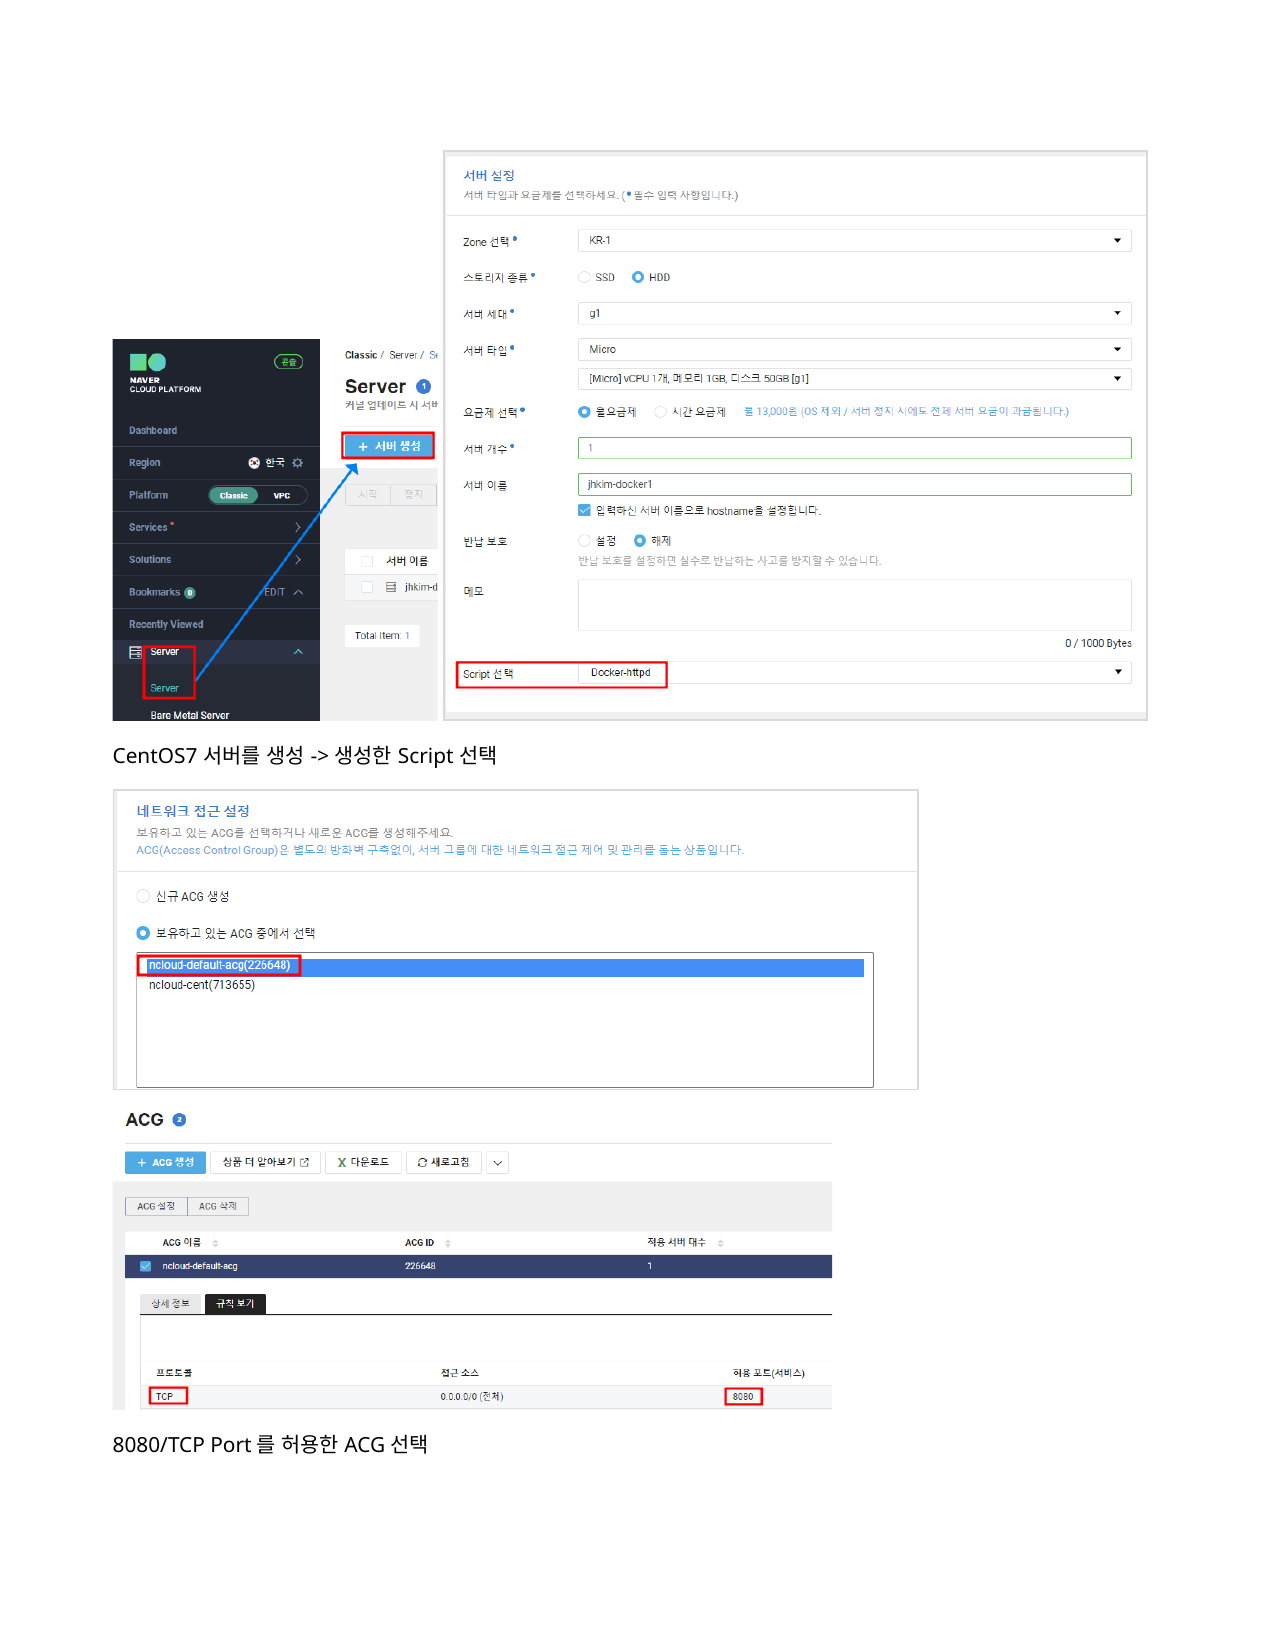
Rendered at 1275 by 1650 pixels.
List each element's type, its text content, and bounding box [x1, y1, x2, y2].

picture [112, 1109, 833, 1410]
text 8080/TCP Port를 허용한 ACG 선택 [112, 1428, 1162, 1458]
picture [112, 339, 438, 721]
picture [114, 791, 917, 1089]
text CentOS7 서버를 생성 -> 생성한 Script 선택 [112, 739, 1162, 770]
picture [445, 152, 1146, 719]
